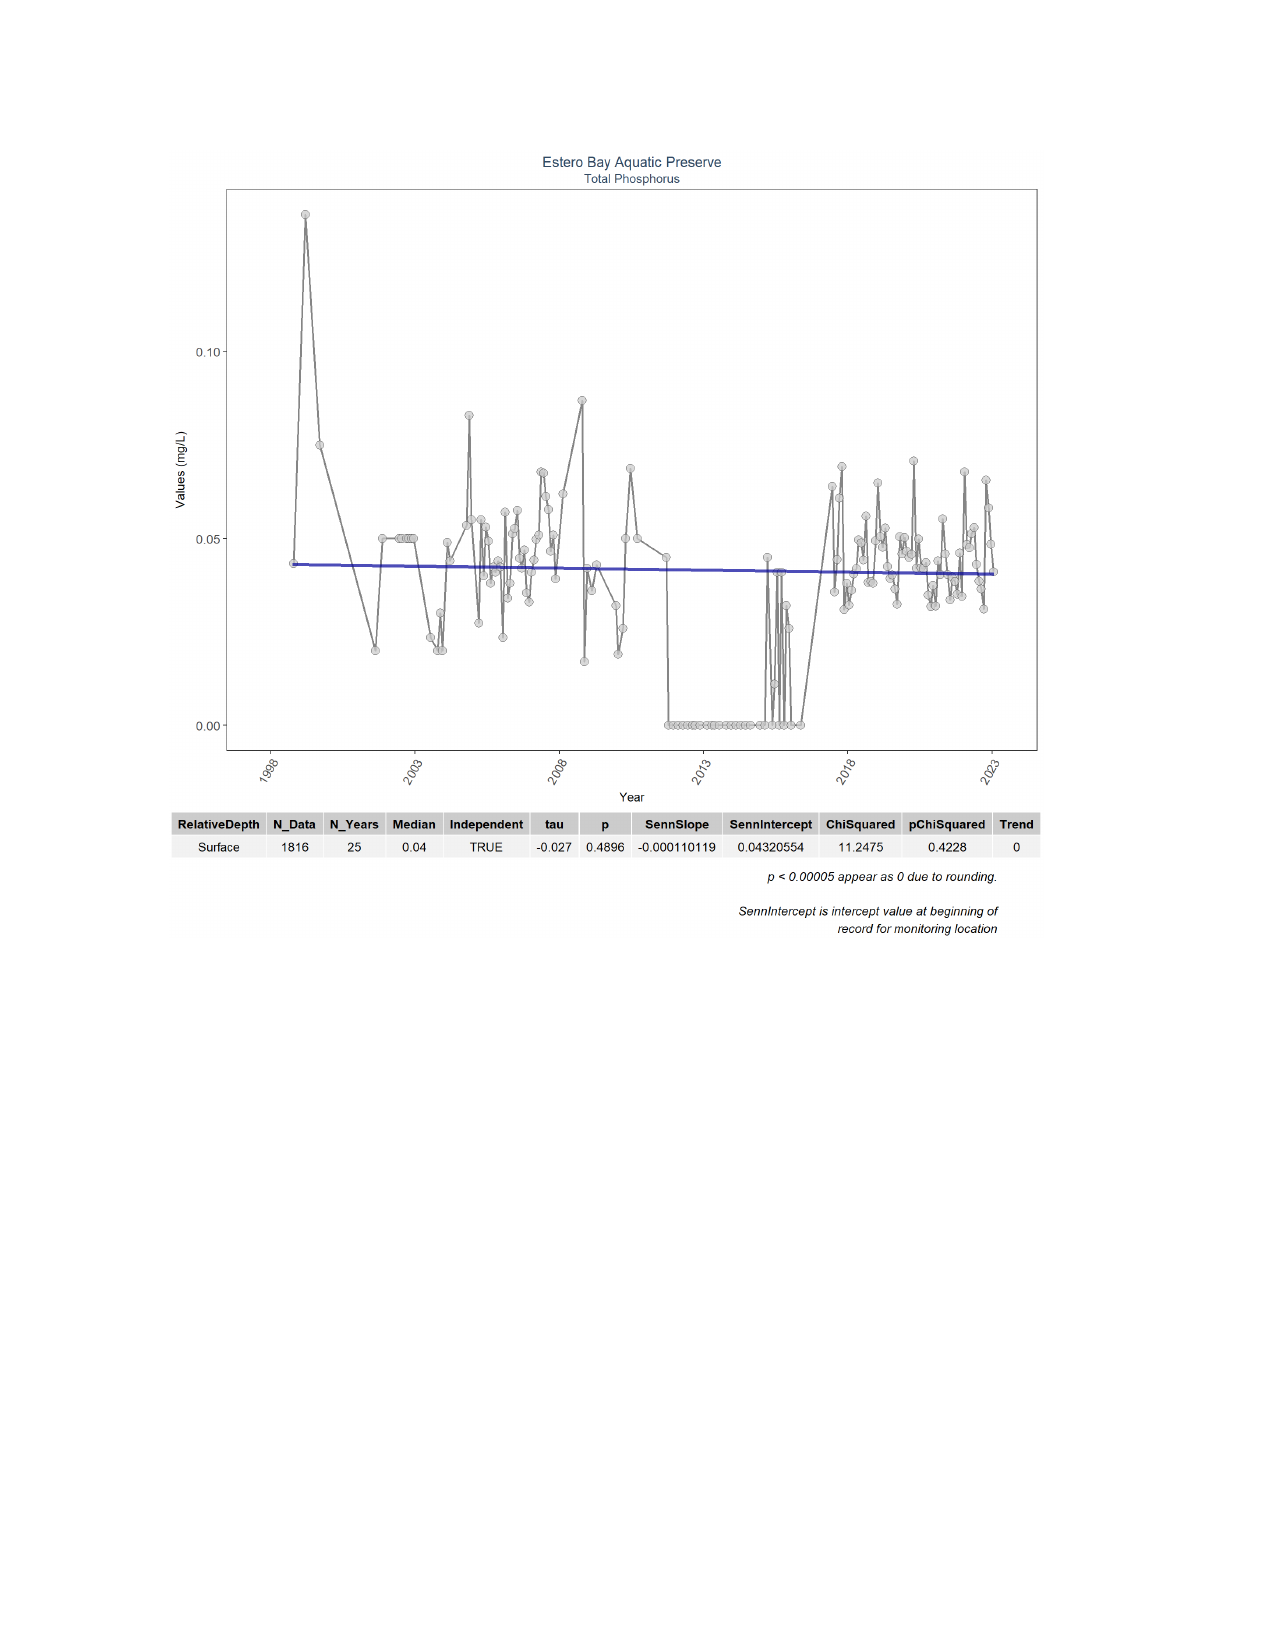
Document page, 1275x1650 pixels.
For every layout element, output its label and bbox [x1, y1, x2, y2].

picture [168, 150, 1044, 938]
